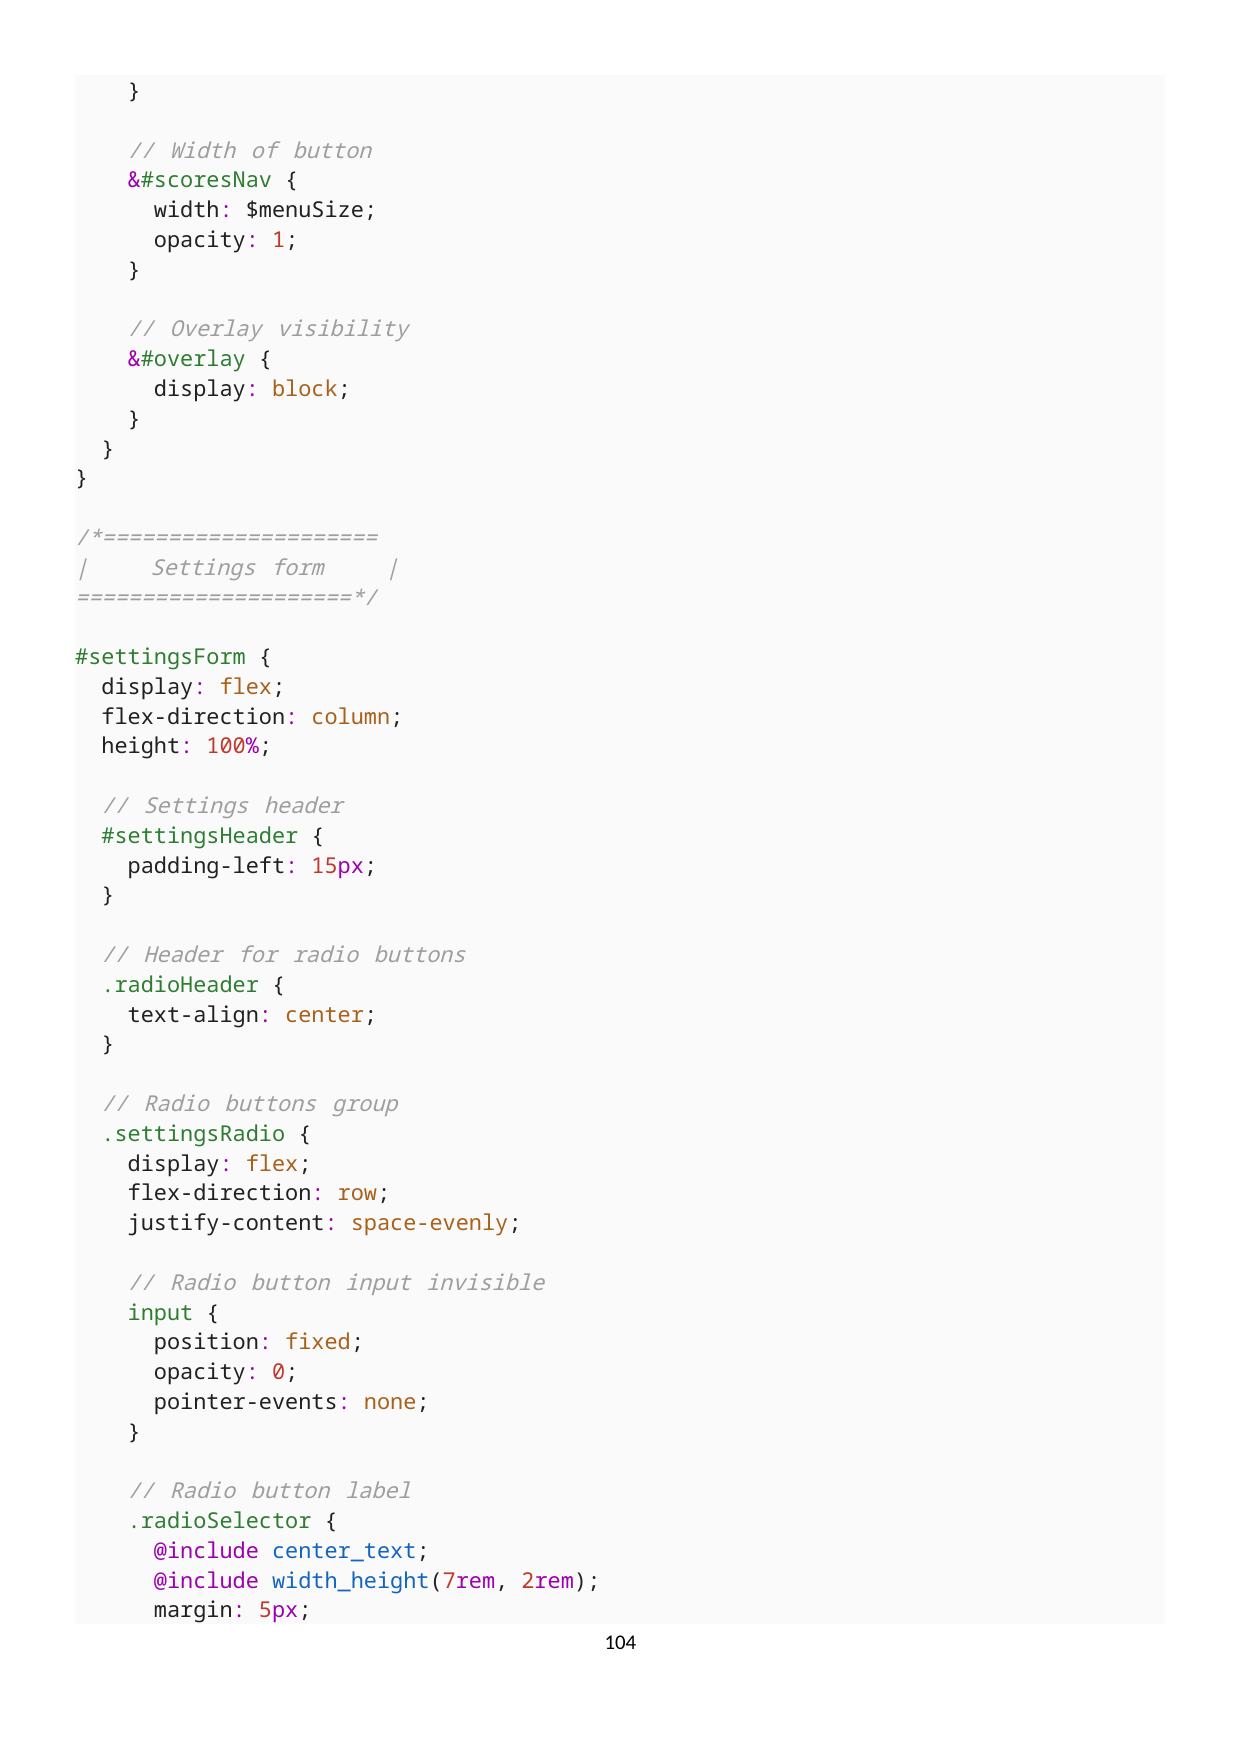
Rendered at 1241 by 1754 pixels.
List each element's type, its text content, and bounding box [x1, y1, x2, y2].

text } [75, 1028, 1165, 1058]
text flex-direction: column; [75, 701, 1165, 730]
text .radioHeader { [75, 969, 1165, 998]
text /*===================== [75, 522, 1165, 552]
text @include width_height(7rem, 2rem); [75, 1564, 1165, 1594]
text @include center_text; [75, 1535, 1165, 1564]
text justify-content: space-evenly; [75, 1207, 1165, 1237]
text #settingsHeader { [75, 820, 1165, 849]
text margin: 5px; [75, 1594, 1165, 1624]
text &#overlay { [75, 343, 1165, 373]
text // Radio button label [75, 1475, 1165, 1505]
text } [75, 1416, 1165, 1445]
text } [75, 462, 1165, 492]
text &#scoresNav { [75, 164, 1165, 194]
text flex-direction: row; [75, 1177, 1165, 1207]
text } [75, 75, 1165, 105]
text // Radio buttons group [75, 1088, 1165, 1118]
text } [75, 432, 1165, 462]
text // Radio button input invisible [75, 1267, 1165, 1296]
text =====================*/ [75, 581, 1165, 611]
text display: flex; [75, 1147, 1165, 1177]
text // Width of button [75, 134, 1165, 164]
text // Overlay visibility [75, 313, 1165, 343]
text position: fixed; [75, 1326, 1165, 1356]
text | Settings form | [75, 552, 1165, 581]
text .settingsRadio { [75, 1118, 1165, 1147]
text } [75, 879, 1165, 909]
text opacity: 0; [75, 1356, 1165, 1386]
text pointer-events: none; [75, 1386, 1165, 1416]
text #settingsForm { [75, 641, 1165, 671]
text .radioSelector { [75, 1505, 1165, 1535]
text // Header for radio buttons [75, 939, 1165, 969]
text // Settings header [75, 790, 1165, 820]
text height: 100%; [75, 730, 1165, 760]
text input { [75, 1296, 1165, 1326]
text display: flex; [75, 671, 1165, 701]
text } [75, 403, 1165, 432]
text opacity: 1; [75, 224, 1165, 254]
text text-align: center; [75, 998, 1165, 1028]
text width: $menuSize; [75, 194, 1165, 224]
text padding-left: 15px; [75, 849, 1165, 879]
text display: block; [75, 373, 1165, 403]
text } [75, 254, 1165, 283]
